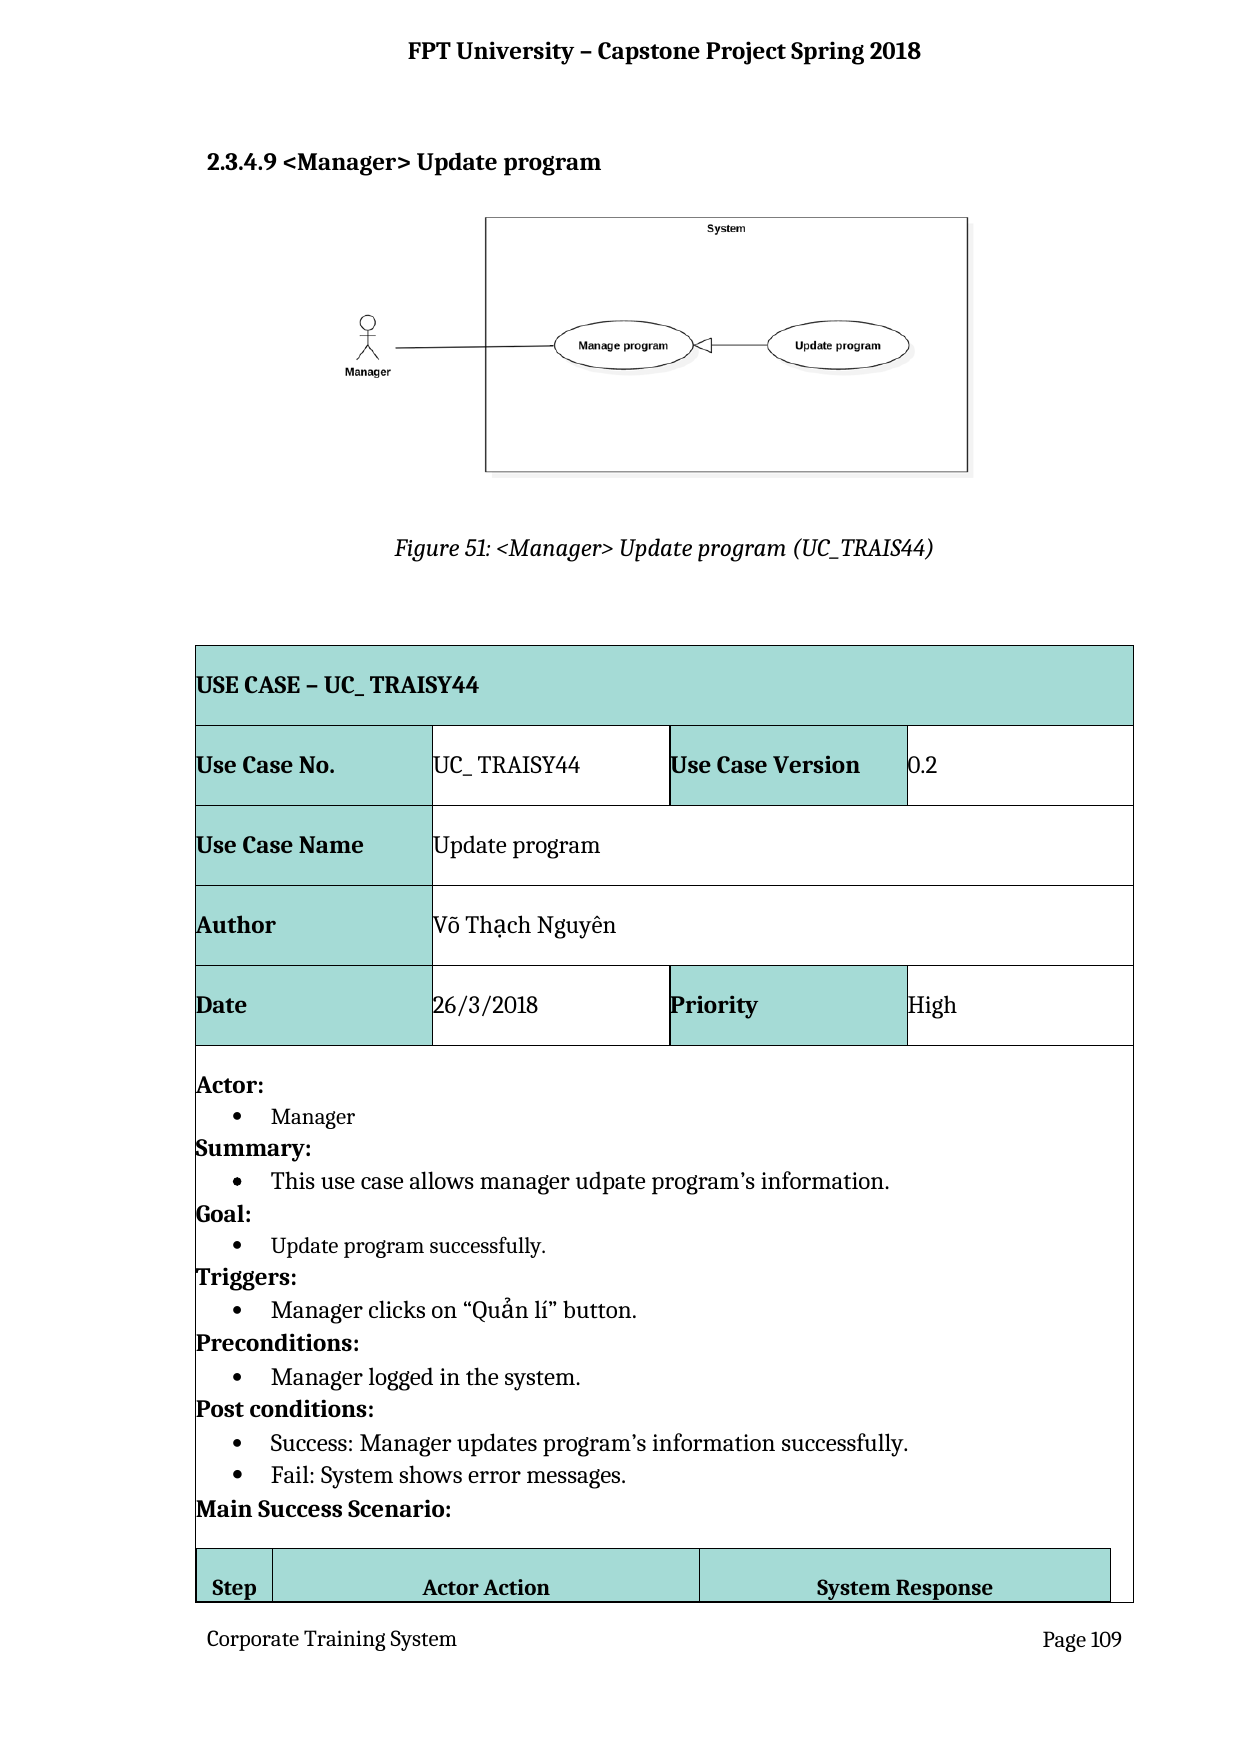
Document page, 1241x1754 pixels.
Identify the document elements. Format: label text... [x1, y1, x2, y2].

table_cell 0.2 [908, 726, 1133, 805]
table_cell Priority [671, 966, 907, 1045]
table_cell Author [196, 886, 432, 965]
table_cell Update program [433, 806, 1133, 885]
text Figure 51: <Manager> Update program (UC_TRAIS44) [207, 533, 1122, 562]
picture [323, 180, 1006, 509]
table_cell 26/3/2018 [433, 966, 669, 1045]
table_cell UC_ TRAISY44 [433, 726, 669, 805]
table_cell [196, 1046, 1133, 1602]
table_cell High [908, 966, 1133, 1045]
table_cell Use Case No. [196, 726, 432, 805]
table_cell Use Case Name [196, 806, 432, 885]
text 2.3.4.9 <Manager> Update program [207, 148, 1122, 176]
table_cell Use Case Version [671, 726, 907, 805]
table_header USE CASE – UC_ TRAISY44 [196, 646, 1133, 725]
table_cell Võ Thạch Nguyên [433, 886, 1133, 965]
table_cell Date [196, 966, 432, 1045]
